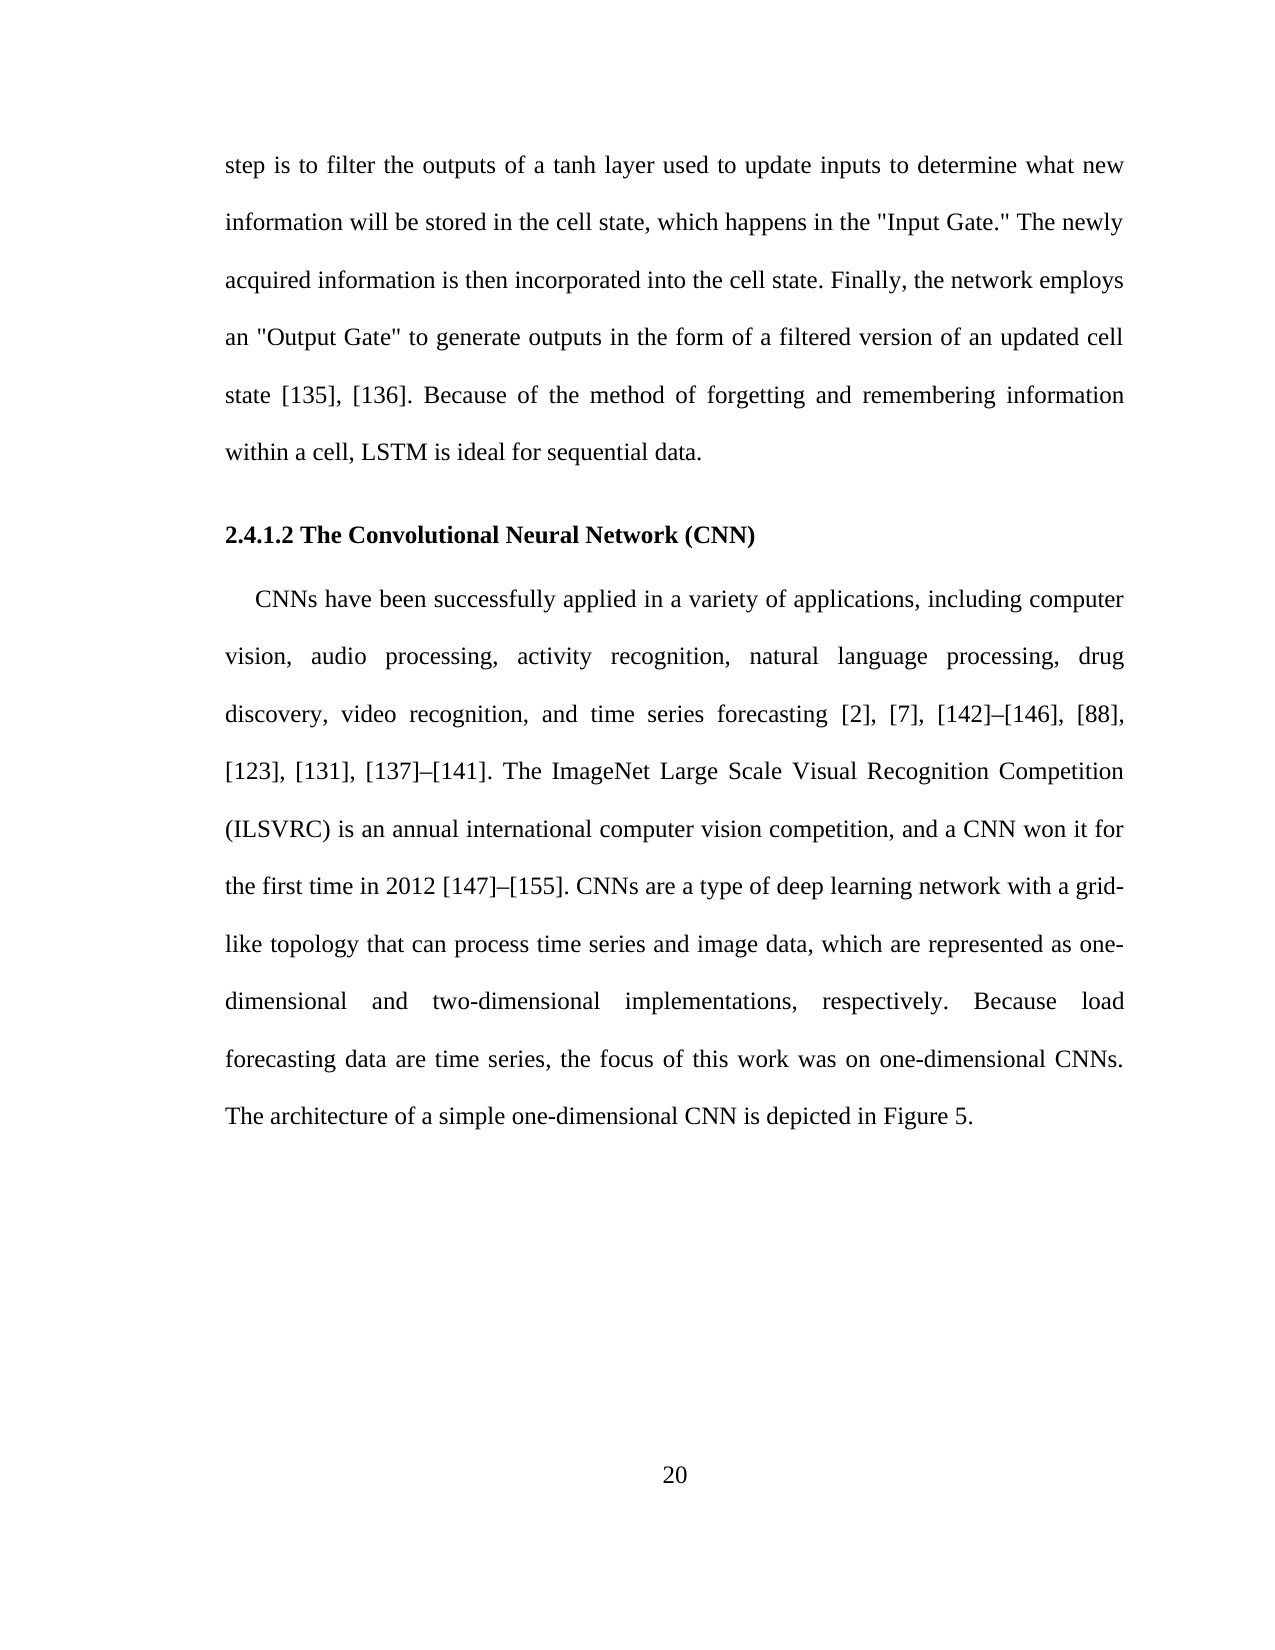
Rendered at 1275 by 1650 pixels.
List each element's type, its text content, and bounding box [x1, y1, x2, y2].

text CNNs have been successfully applied in a variety of applications, including computer vision, audio processing, activity recognition, natural language processing, drug discovery, video recognition, and time series forecasting [2], [7], [142]–[146], [88], [123], [131], [137]–[141]. The ImageNet Large Scale Visual Recognition Competition (ILSVRC) is an annual international computer vision competition, and a CNN won it for the first time in 2012 [147]–[155]. CNNs are a type of deep learning network with a grid-like topology that can process time series and image data, which are represented as one-dimensional and two-dimensional implementations, respectively. Because load forecasting data are time series, the focus of this work was on one-dimensional CNNs. The architecture of a simple one-dimensional CNN is depicted in Figure 5. [225, 584, 1125, 1130]
subtitle 2.4.1.2 The Convolutional Neural Network (CNN) [225, 520, 1125, 549]
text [225, 150, 1125, 466]
